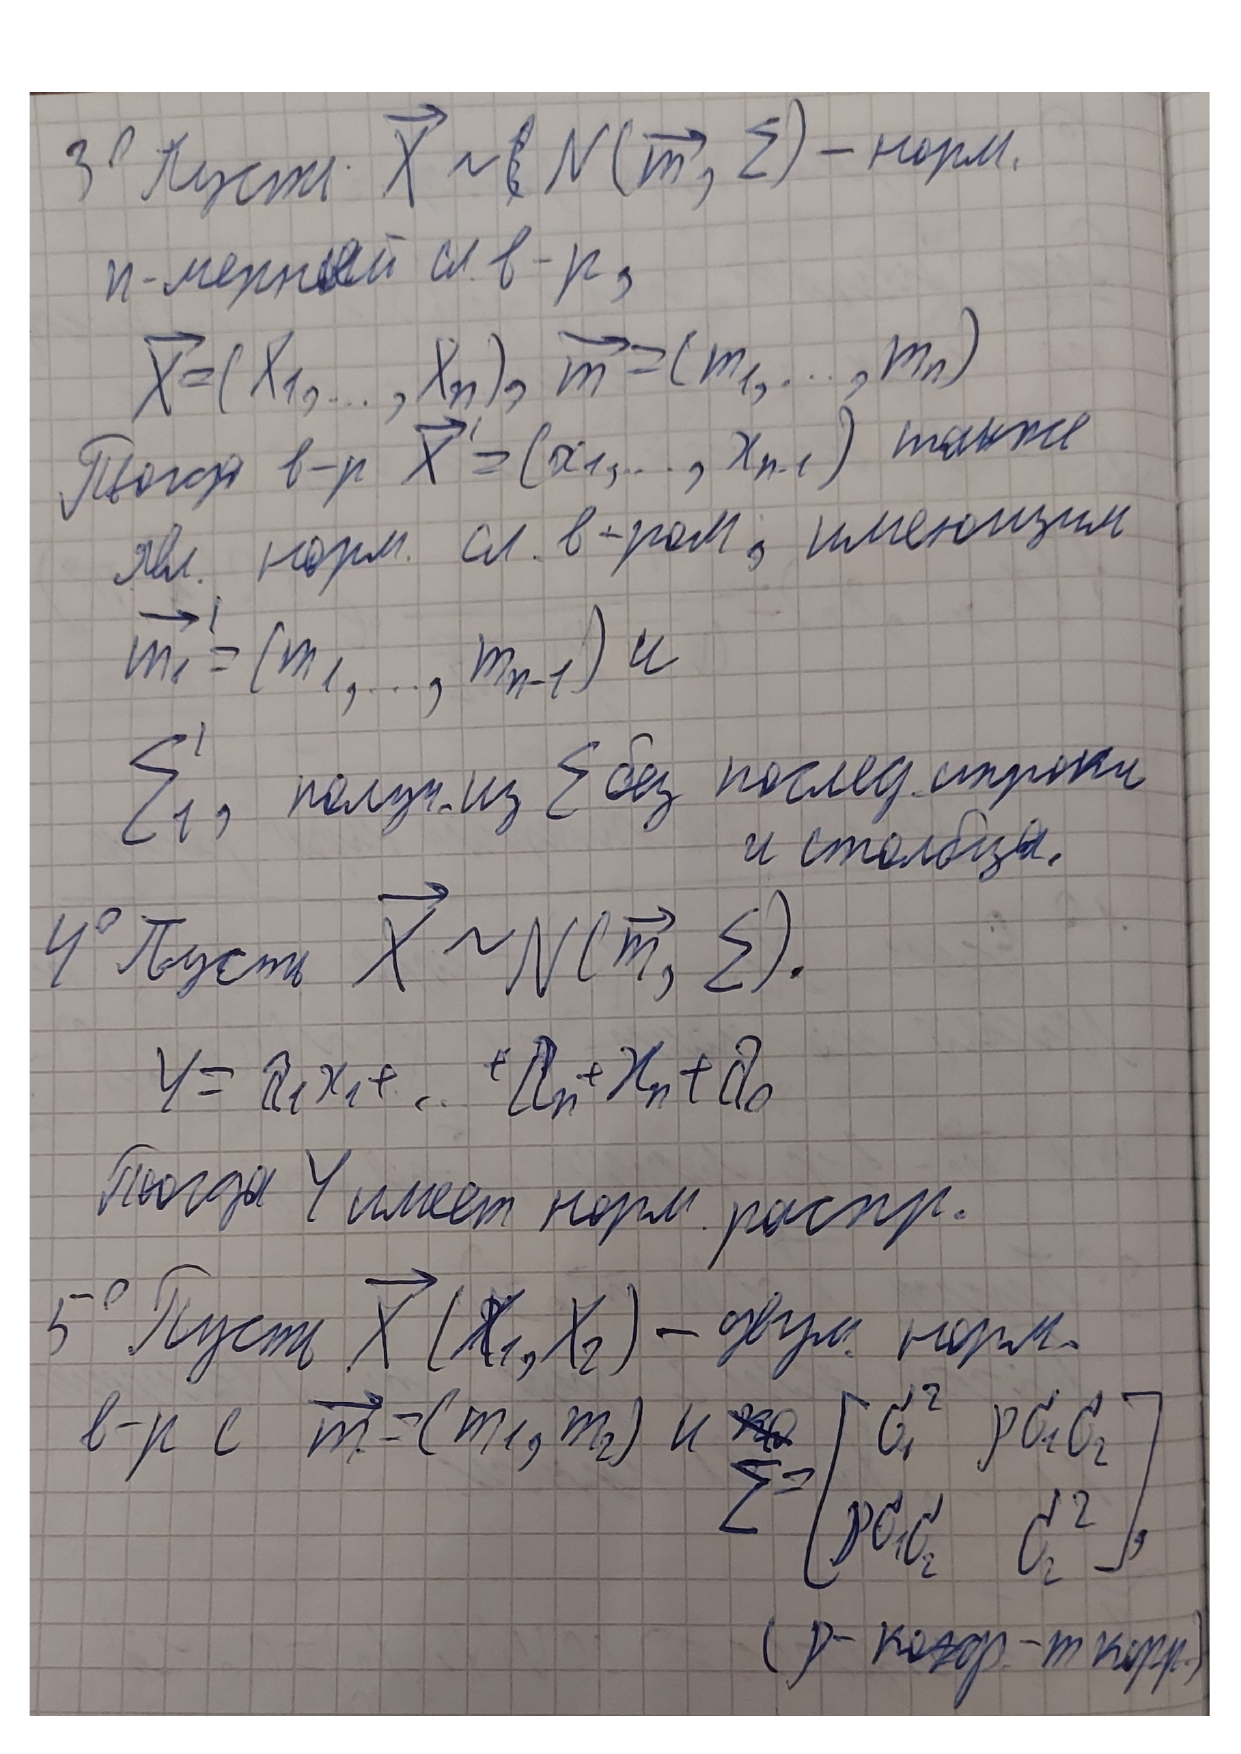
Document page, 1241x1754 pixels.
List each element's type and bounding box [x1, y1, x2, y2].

picture [29, 92, 1210, 1716]
